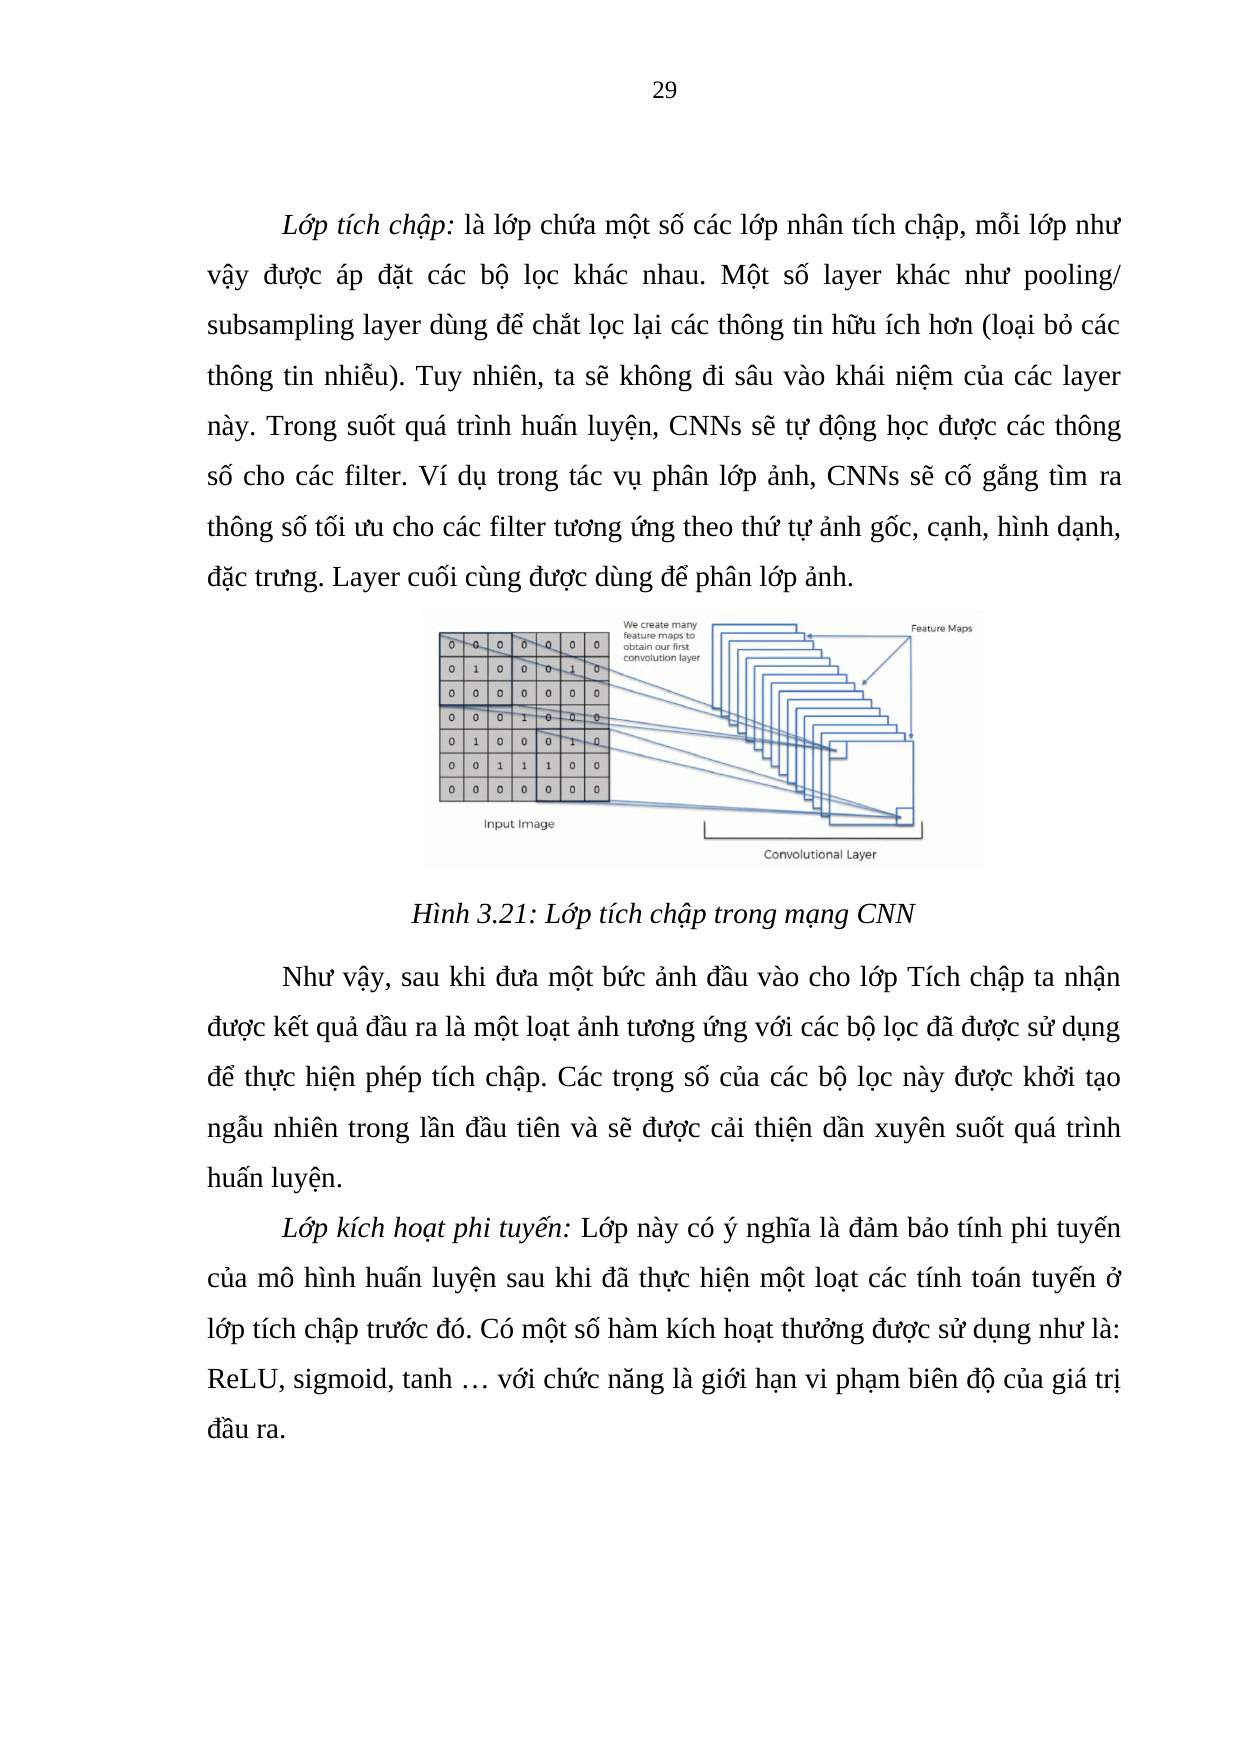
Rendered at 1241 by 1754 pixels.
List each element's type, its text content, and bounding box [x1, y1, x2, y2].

text Như vậy, sau khi đưa một bức ảnh đầu vào cho lớp Tích chập ta nhận được kết quả đầu ra là một loạt ảnh tương ứng với các bộ lọc đã được sử dụng để thực hiện phép tích chập. Các trọng số của các bộ lọc này được khởi tạo ngẫu nhiên trong lần đầu tiên và sẽ được cải thiện dần xuyên suốt quá trình huấn luyện. [207, 959, 1122, 1193]
picture [421, 609, 983, 869]
text Lớp kích hoạt phi tuyến: Lớp này có ý nghĩa là đảm bảo tính phi tuyến của mô hình huấn luyện sau khi đã thực hiện một loạt các tính toán tuyến ở lớp tích chập trước đó. Có một số hàm kích hoạt thưởng được sử dụng như là: ReLU, sigmoid, tanh … với chức năng là giới hạn vi phạm biên độ của giá trị đầu ra. [207, 1210, 1122, 1445]
text Lớp tích chập: là lớp chứa một số các lớp nhân tích chập, mỗi lớp như vậy được áp đặt các bộ lọc khác nhau. Một số layer khác như pooling/ subsampling layer dùng để chắt lọc lại các thông tin hữu ích hơn (loại bỏ các thông tin nhiễu). Tuy nhiên, ta sẽ không đi sâu vào khái niệm của các layer này. Trong suốt quá trình huấn luyện, CNNs sẽ tự động học được các thông số cho các filter. Ví dụ trong tác vụ phân lớp ảnh, CNNs sẽ cố gắng tìm ra thông số tối ưu cho các filter tương ứng theo thứ tự ảnh gốc, cạnh, hình dạnh, đặc trưng. Layer cuối cùng được dùng để phân lớp ảnh. [207, 207, 1122, 592]
